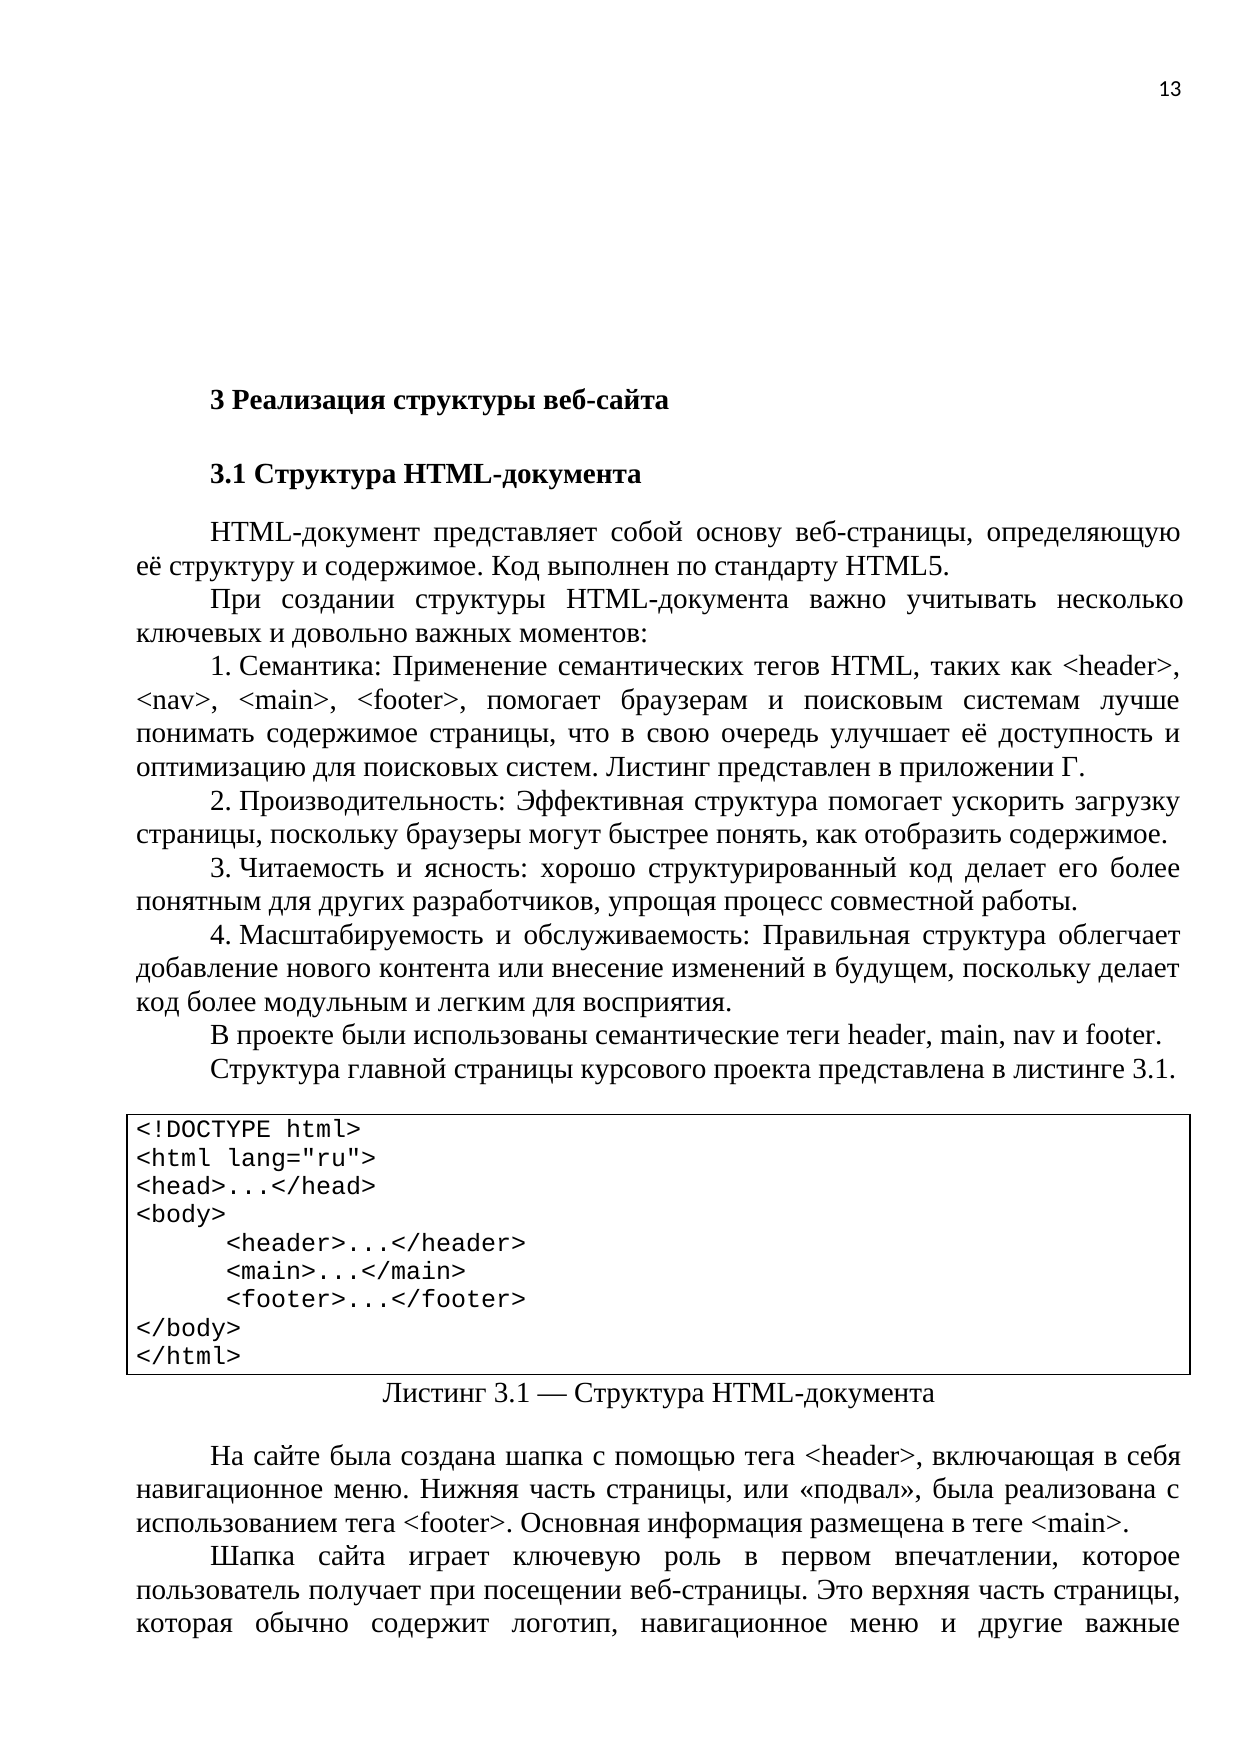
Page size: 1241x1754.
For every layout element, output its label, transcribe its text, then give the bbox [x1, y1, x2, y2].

text <body> [136, 1202, 1181, 1230]
text <main>...</main> [136, 1258, 1181, 1287]
text Структура главной страницы курсового проекта представлена в листинге 3.1. [136, 1051, 1181, 1084]
text HTML-документ представляет собой основу веб-страницы, определяющую её структуру и содержимое. Код выполнен по стандарту HTML5. [136, 514, 1181, 581]
list Масштабируемость и обслуживаемость: Правильная структура облегчает добавление нового контента или внесение изменений в будущем, поскольку делает код более модульным и легким для восприятия. [136, 917, 1181, 1017]
text </html> [128, 1340, 1189, 1374]
text 3.1 Структура HTML-документа [136, 456, 1181, 489]
text <!DOCTYPE html> [128, 1115, 1189, 1145]
text При создании структуры HTML-документа важно учитывать несколько ключевых и довольно важных моментов: [136, 581, 1184, 648]
text <footer>...</footer> [136, 1287, 1181, 1315]
text <head>...</head> [136, 1173, 1181, 1202]
text На сайте была создана шапка с помощью тега <header>, включающая в себя навигационное меню. Нижняя часть страницы, или «подвал», была реализована с использованием тега <footer>. Основная информация размещена в теге <main>. [136, 1438, 1181, 1538]
text 3 Реализация структуры веб-сайта [136, 382, 1181, 416]
text В проекте были использованы семантические теги header, main, nav и footer. [210, 1017, 1181, 1051]
list Читаемость и ясность: хорошо структурированный код делает его более понятным для других разработчиков, упрощая процесс совместной работы. [136, 850, 1181, 917]
list Семантика: Применение семантических тегов HTML, таких как <header>, <nav>, <main>, <footer>, помогает браузерам и поисковым системам лучше понимать содержимое страницы, что в свою очередь улучшает её доступность и оптимизацию для поисковых систем. Листинг представлен в приложении Г. [136, 648, 1181, 783]
list Производительность: Эффективная структура помогает ускорить загрузку страницы, поскольку браузеры могут быстрее понять, как отобразить содержимое. [136, 783, 1181, 850]
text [136, 1538, 1181, 1639]
text <html lang="ru"> [136, 1145, 1181, 1173]
text <header>...</header> [136, 1230, 1181, 1258]
text Листинг 3.1 — Структура HTML-документа [136, 1375, 1181, 1408]
text </body> [136, 1315, 1181, 1340]
